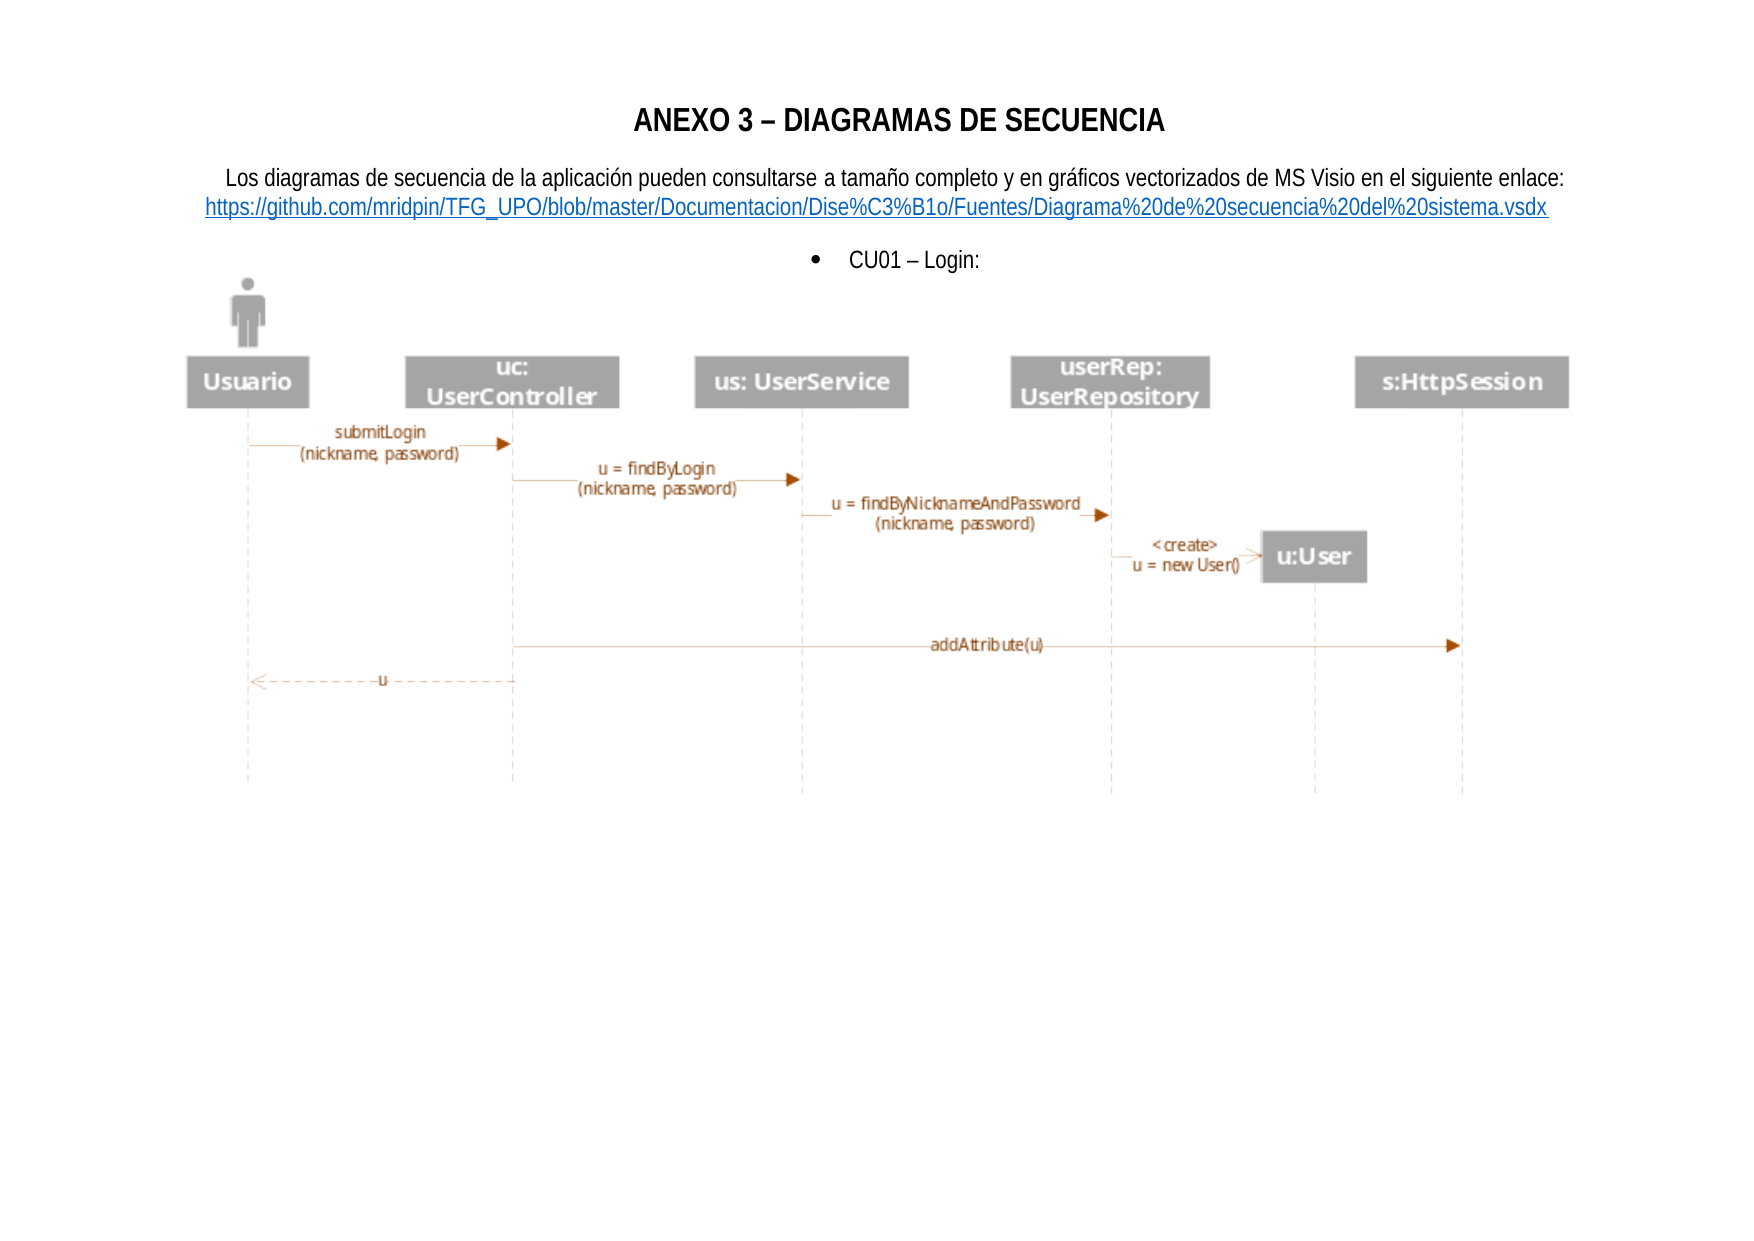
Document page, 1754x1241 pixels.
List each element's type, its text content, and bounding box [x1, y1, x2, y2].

list CU01 – Login: [112, 246, 1679, 274]
text Los diagramas de secuencia de la aplicación pueden consultarse a tamaño completo y en gráficos vectorizados de MS Visio en el siguiente enlace: https://github.com/mridpin/TFG_UPO/blob/master/Documentacion/Dise%C3%B1o/Fuentes/Diagrama%20de%20secuencia%20del%20sistema.vsdx [75, 163, 1679, 221]
title ANEXO 3 – DIAGRAMAS DE SECUENCIA [75, 100, 1679, 138]
